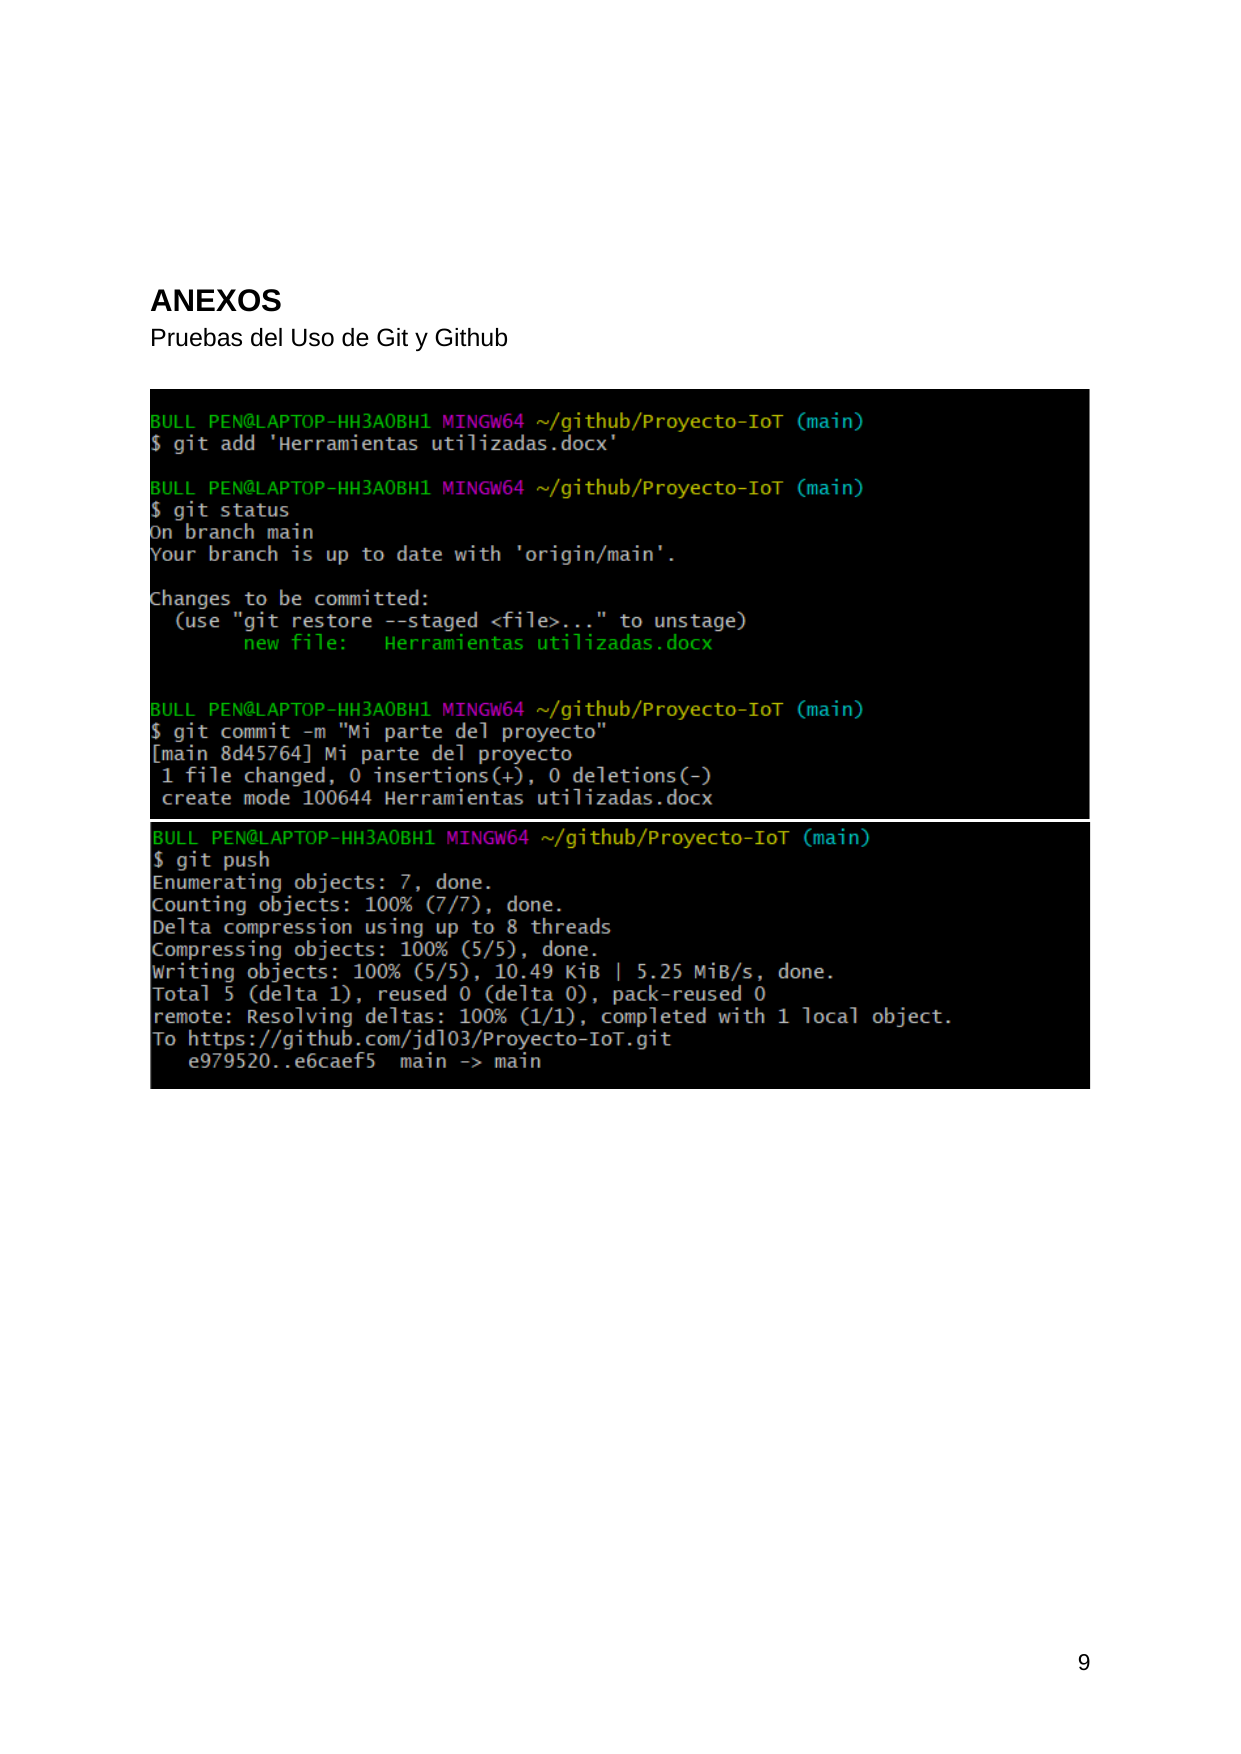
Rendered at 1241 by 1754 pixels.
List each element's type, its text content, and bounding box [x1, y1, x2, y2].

picture [150, 389, 1091, 819]
text Pruebas del Uso de Git y Github [150, 323, 1090, 352]
text ANEXOS [150, 282, 1090, 318]
picture [150, 822, 1091, 1089]
